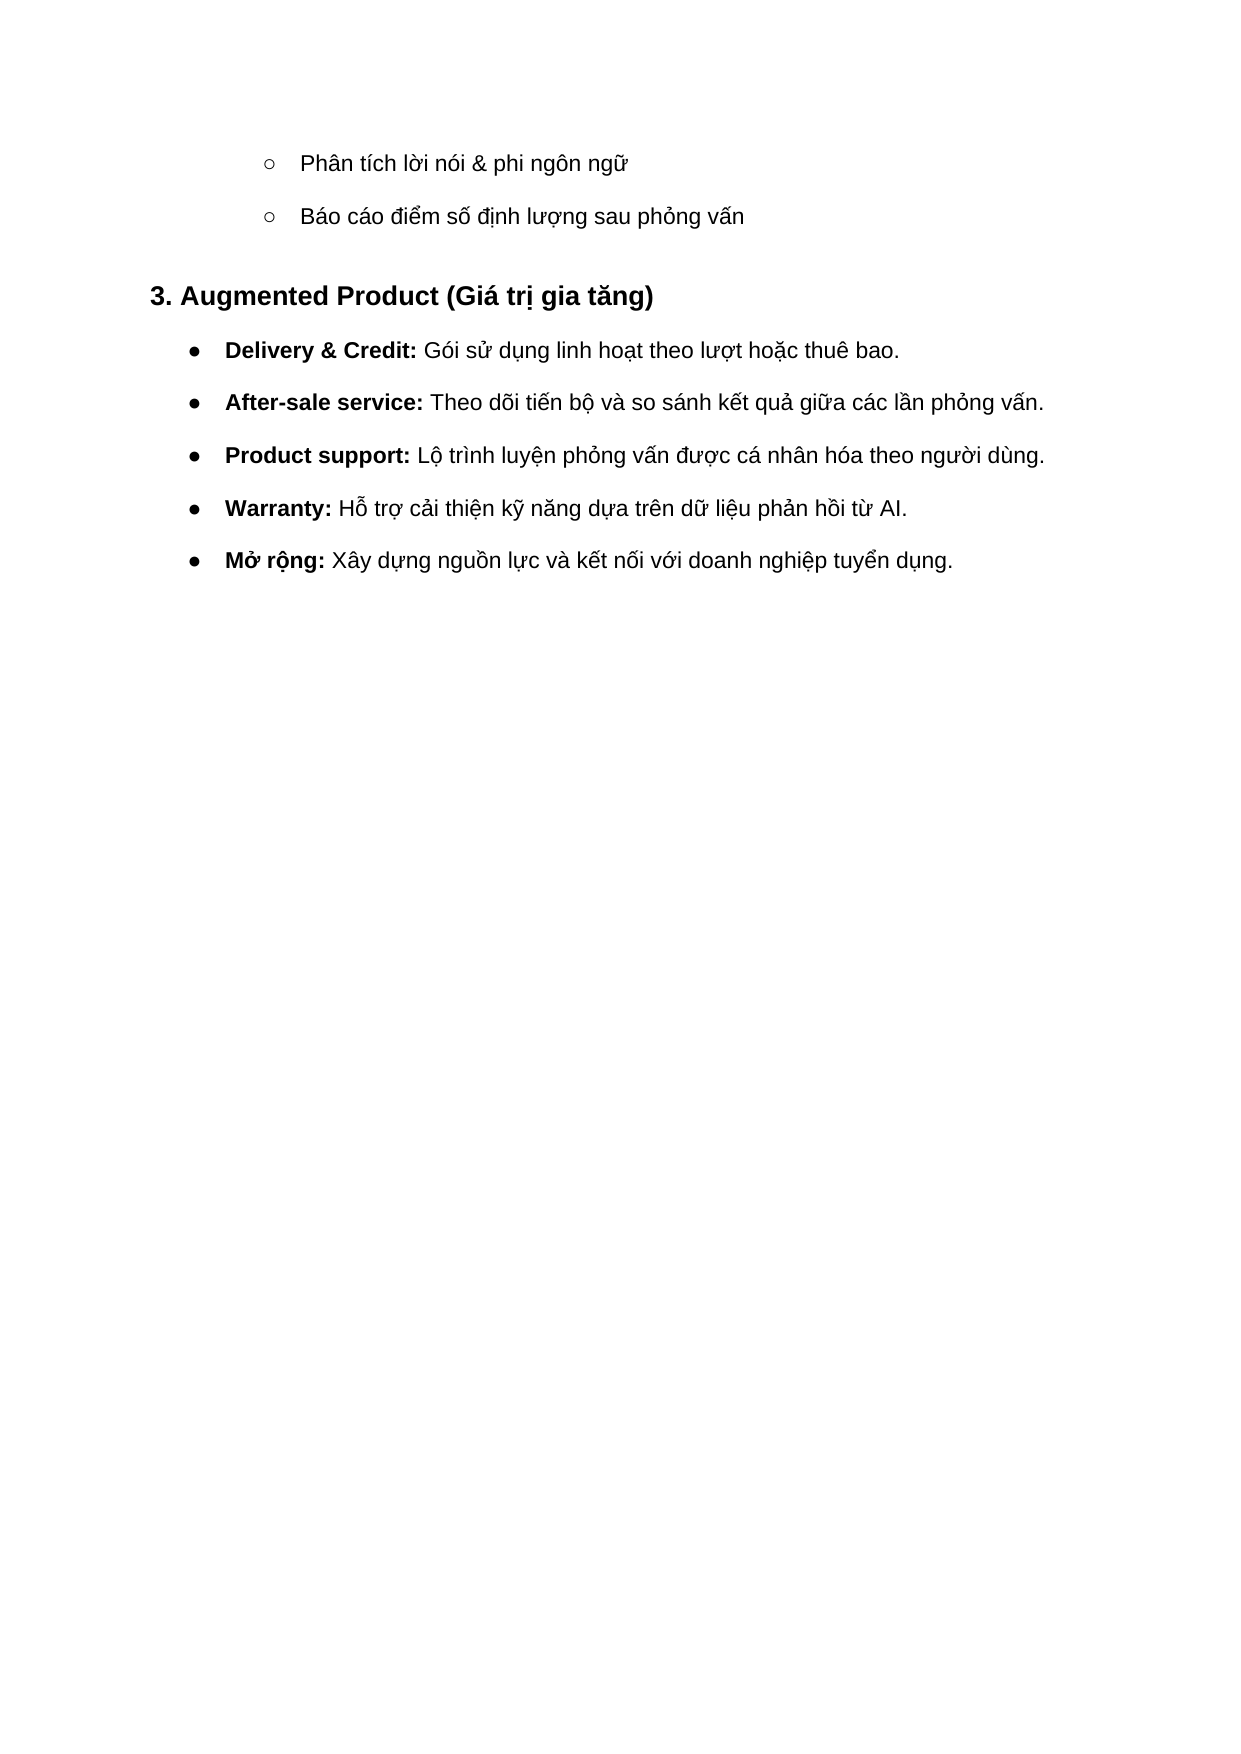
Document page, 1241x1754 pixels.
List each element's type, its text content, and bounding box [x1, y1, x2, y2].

text 3. Augmented Product (Giá trị gia tăng) [150, 280, 1090, 312]
list Warranty: Hỗ trợ cải thiện kỹ năng dựa trên dữ liệu phản hồi từ AI. [187, 495, 1090, 547]
list Delivery & Credit: Gói sử dụng linh hoạt theo lượt hoặc thuê bao. [187, 337, 1090, 389]
list Phân tích lời nói & phi ngôn ngữ [262, 150, 1090, 203]
list After-sale service: Theo dõi tiến bộ và so sánh kết quả giữa các lần phỏng vấn. [187, 389, 1090, 442]
list Mở rộng: Xây dựng nguồn lực và kết nối với doanh nghiệp tuyển dụng. [187, 547, 1090, 574]
list Product support: Lộ trình luyện phỏng vấn được cá nhân hóa theo người dùng. [187, 442, 1090, 495]
list Báo cáo điểm số định lượng sau phỏng vấn [262, 203, 1090, 255]
